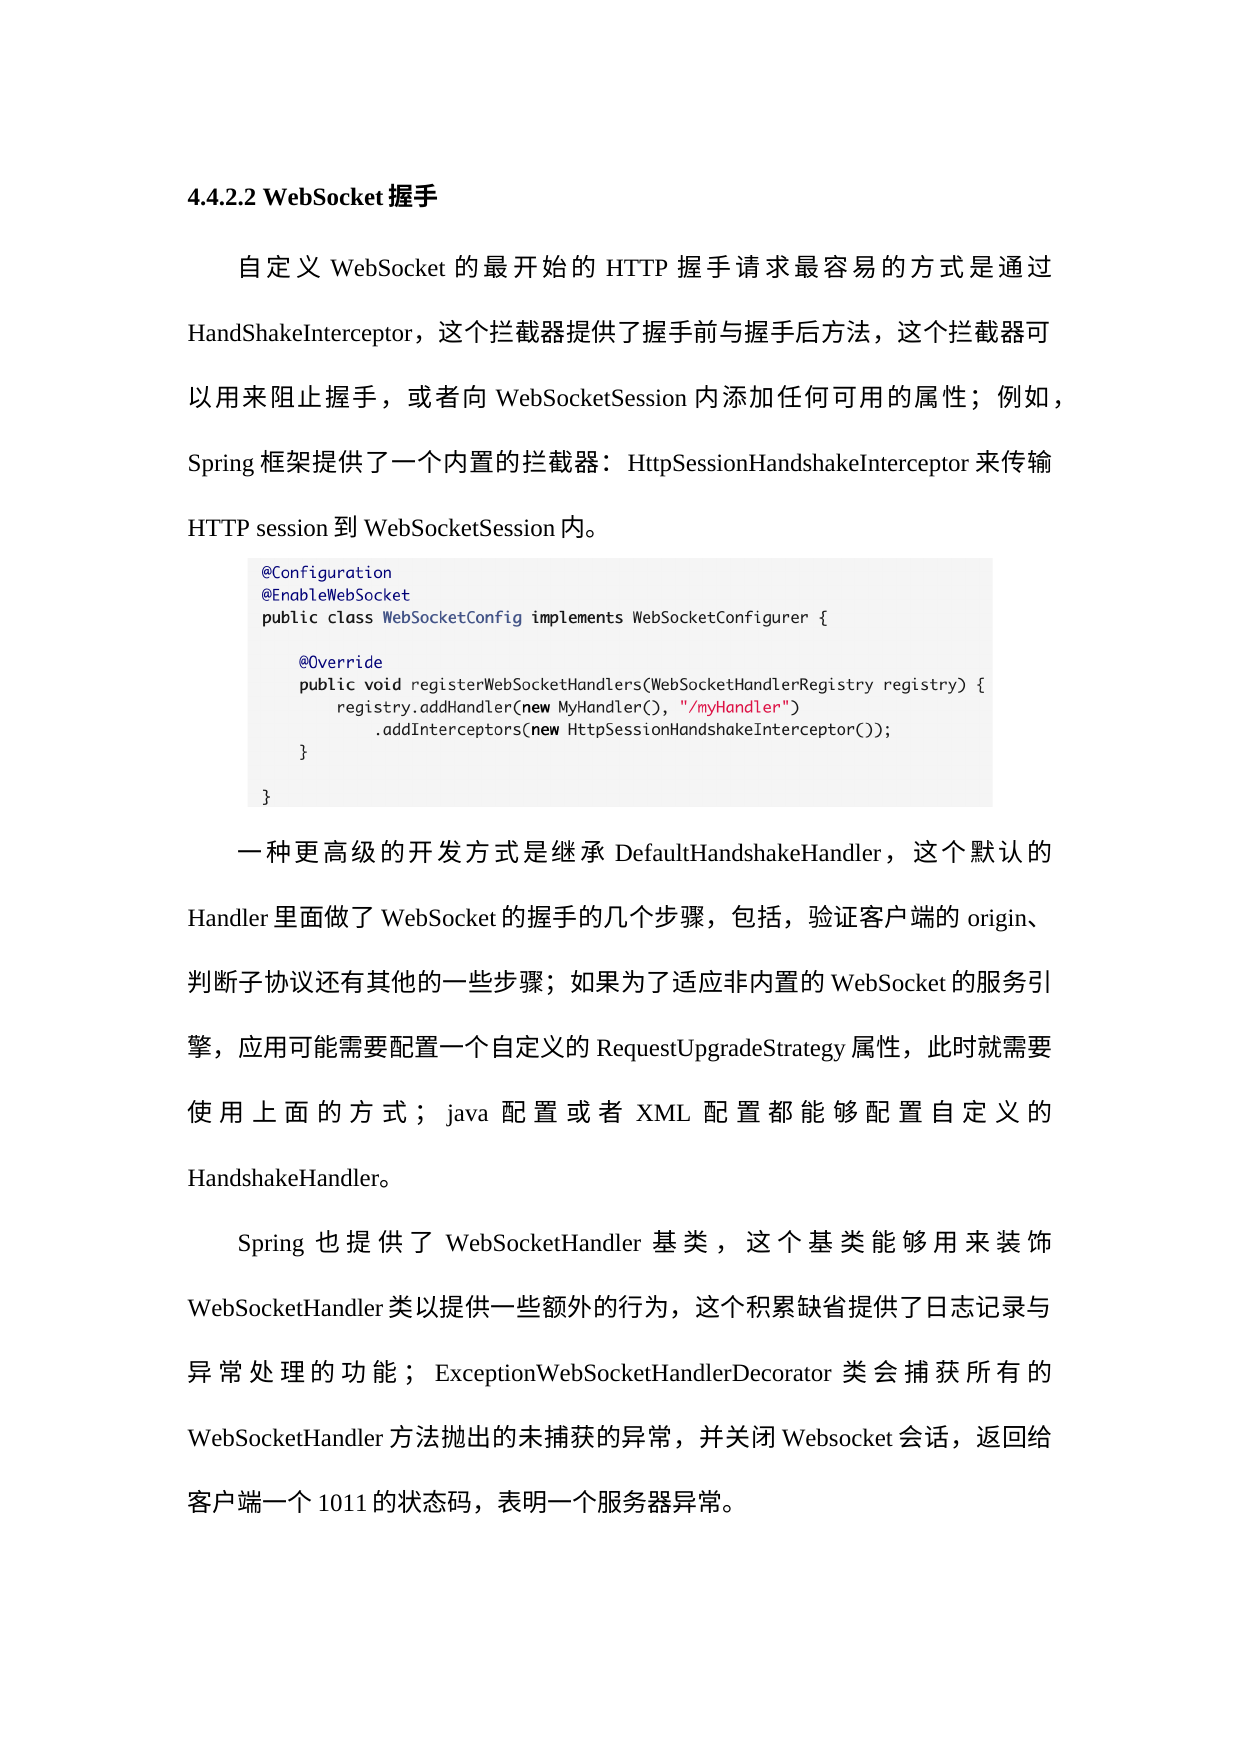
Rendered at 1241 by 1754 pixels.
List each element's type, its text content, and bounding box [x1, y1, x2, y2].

subtitle 4.4.2.2 WebSocket握手 [187, 162, 1053, 227]
text 自定义WebSocket的最开始的HTTP握手请求最容易的方式是通过HandShakeInterceptor，这个拦截器提供了握手前与握手后方法，这个拦截器可以用来阻止握手，或者向WebSocketSession内添加任何可用的属性；例如，Spring框架提供了一个内置的拦截器：HttpSessionHandshakeInterceptor来传输HTTP session到WebSocketSession内。 [187, 233, 1053, 558]
text Spring也提供了WebSocketHandler基类，这个基类能够用来装饰WebSocketHandler类以提供一些额外的行为，这个积累缺省提供了日志记录与异常处理的功能；ExceptionWebSocketHandlerDecorator类会捕获所有的WebSocketHandler方法抛出的未捕获的异常，并关闭Websocket会话，返回给客户端一个1011的状态码，表明一个服务器异常。 [187, 1208, 1053, 1533]
text 一种更高级的开发方式是继承DefaultHandshakeHandler，这个默认的Handler里面做了WebSocket的握手的几个步骤，包括，验证客户端的origin、判断子协议还有其他的一些步骤；如果为了适应非内置的WebSocket的服务引擎，应用可能需要配置一个自定义的RequestUpgradeStrategy属性，此时就需要使用上面的方式；java配置或者XML配置都能够配置自定义的HandshakeHandler。 [187, 818, 1053, 1208]
picture [247, 558, 993, 807]
